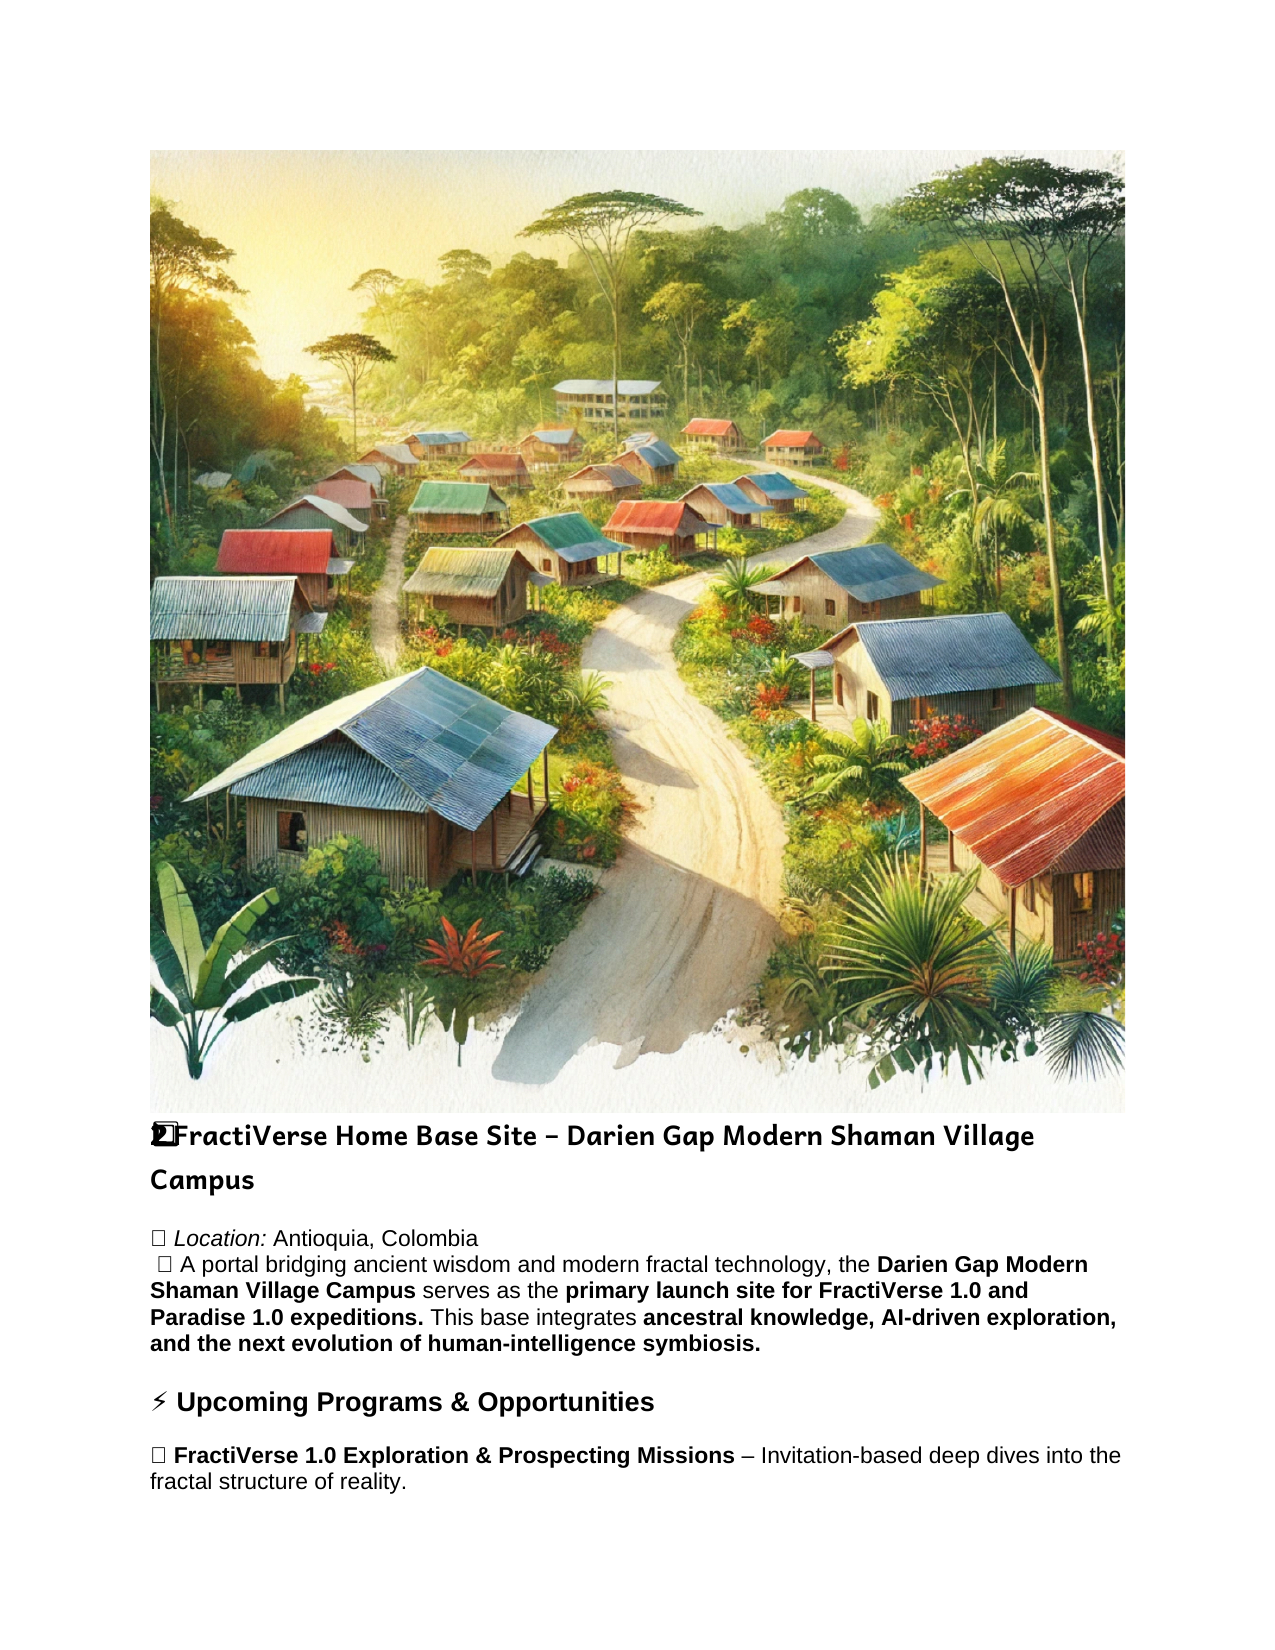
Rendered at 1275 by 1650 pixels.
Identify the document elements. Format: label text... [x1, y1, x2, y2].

text 📍 Location: Antioquia, Colombia 🌿 A portal bridging ancient wisdom and modern fractal technology, the Darien Gap Modern Shaman Village Campus serves as the primary launch site for FractiVerse 1.0 and Paradise 1.0 expeditions. This base integrates ancestral knowledge, AI-driven exploration, and the next evolution of human-intelligence symbiosis. [150, 1225, 1125, 1357]
picture [150, 150, 1125, 1113]
subtitle ⚡ Upcoming Programs & Opportunities [150, 1386, 1125, 1417]
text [150, 1442, 1125, 1495]
subtitle 2️⃣ FractiVerse Home Base Site – Darien Gap Modern Shaman Village Campus [150, 1113, 1125, 1200]
